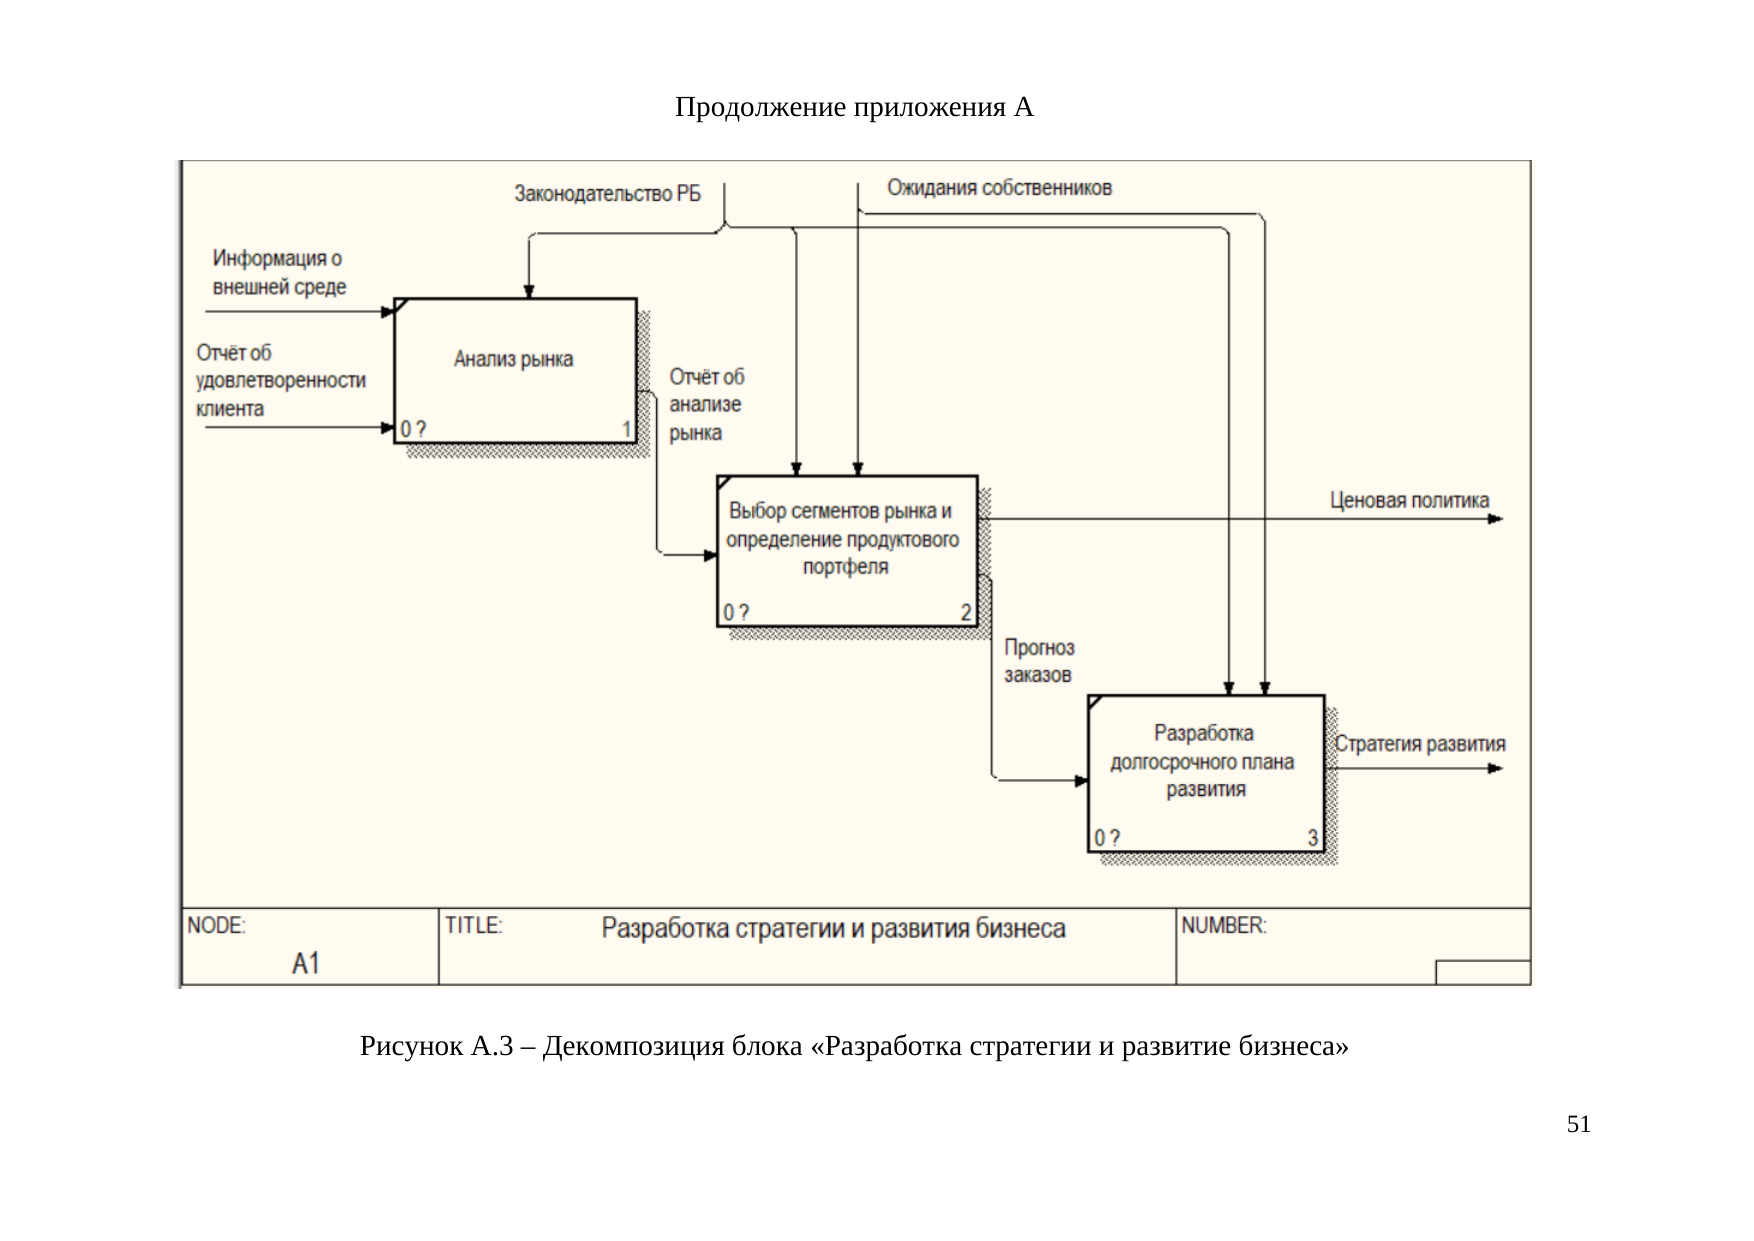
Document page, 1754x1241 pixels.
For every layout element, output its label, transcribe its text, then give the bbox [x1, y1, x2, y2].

text Продолжение приложения А [118, 89, 1592, 122]
text Рисунок А.3 – Декомпозиция блока «Разработка стратегии и развитие бизнеса» [118, 1028, 1592, 1062]
picture [174, 160, 1536, 989]
